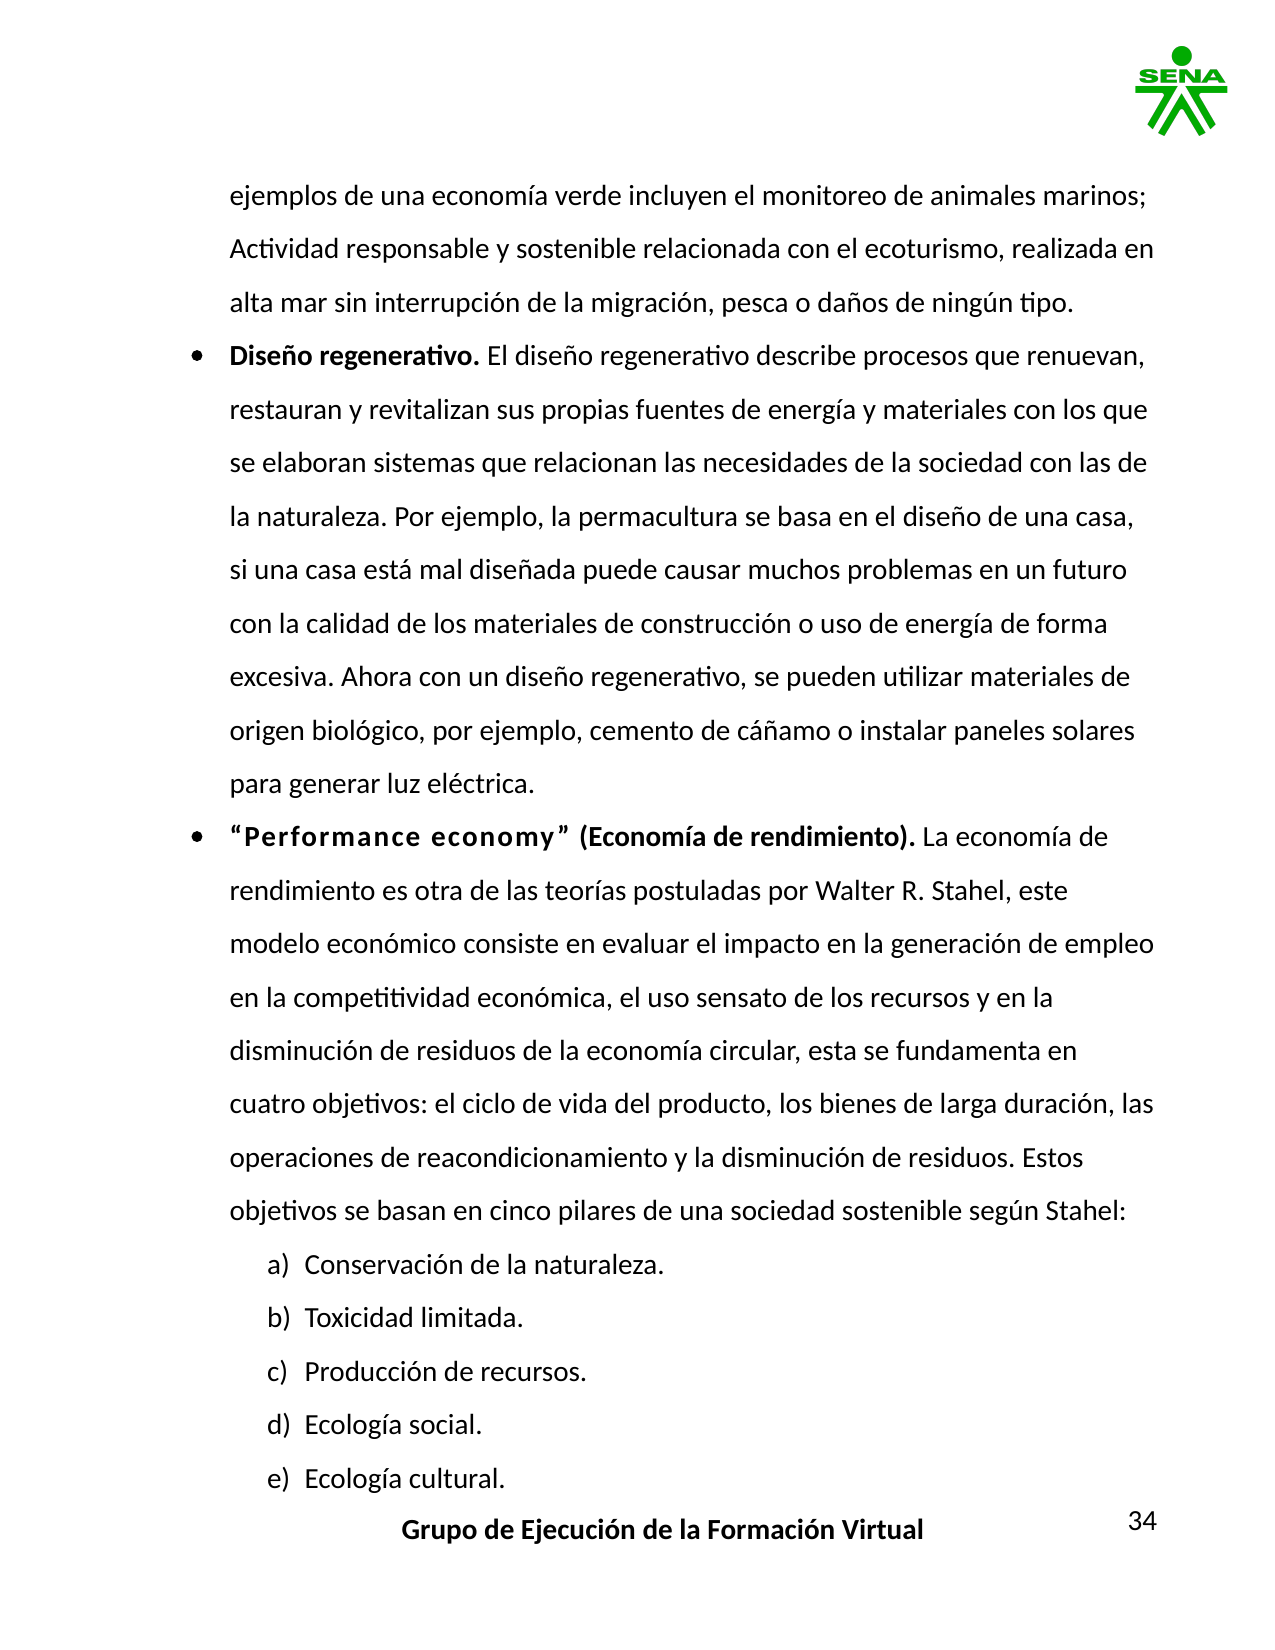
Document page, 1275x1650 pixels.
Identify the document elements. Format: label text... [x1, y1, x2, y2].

list Diseño regenerativo. El diseño regenerativo describe procesos que renuevan, restauran y revitalizan sus propias fuentes de energía y materiales con los que se elaboran sistemas que relacionan las necesidades de la sociedad con las de la naturaleza. Por ejemplo, la permacultura se basa en el diseño de una casa, si una casa está mal diseñada puede causar muchos problemas en un futuro con la calidad de los materiales de construcción o uso de energía de forma excesiva. Ahora con un diseño regenerativo, se pueden utilizar materiales de origen biológico, por ejemplo, cemento de cáñamo o instalar paneles solares para generar luz eléctrica. [192, 337, 1157, 801]
picture [1135, 46, 1228, 136]
list Ecología social. [267, 1406, 1157, 1442]
list Producción de recursos. [267, 1353, 1157, 1388]
list Conservación de la naturaleza. [267, 1246, 1157, 1282]
list “Performance economy” (Economía de rendimiento). La economía de rendimiento es otra de las teorías postuladas por Walter R. Stahel, este modelo económico consiste en evaluar el impacto en la generación de empleo en la competitividad económica, el uso sensato de los recursos y en la disminución de residuos de la economía circular, esta se fundamenta en cuatro objetivos: el ciclo de vida del producto, los bienes de larga duración, las operaciones de reacondicionamiento y la disminución de residuos. Estos objetivos se basan en cinco pilares de una sociedad sostenible según Stahel: [192, 818, 1157, 1228]
list Ecología cultural. [267, 1460, 1157, 1495]
list Toxicidad limitada. [267, 1299, 1157, 1335]
